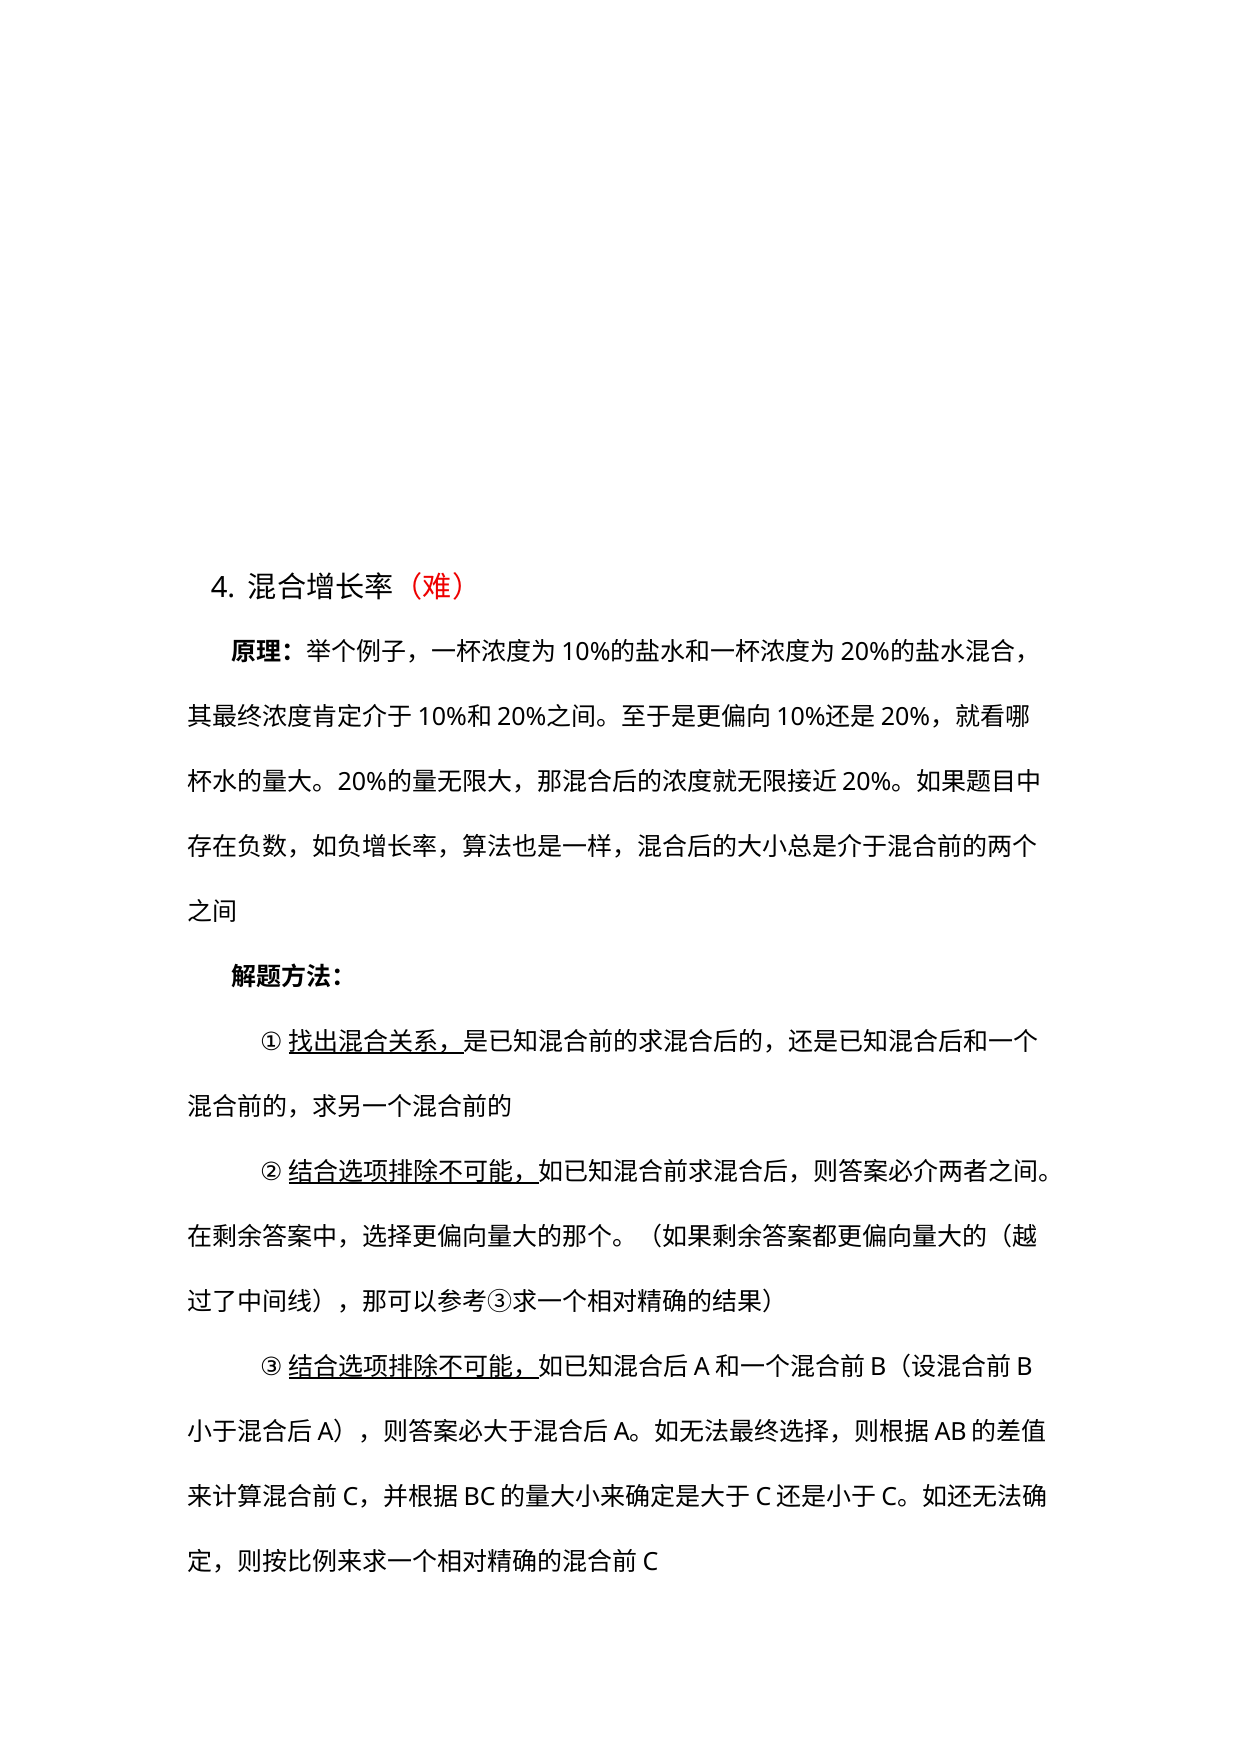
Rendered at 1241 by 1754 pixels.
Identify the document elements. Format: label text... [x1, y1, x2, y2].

list 找出混合关系，是已知混合前的求混合后的，还是已知混合后和一个混合前的，求另一个混合前的 [187, 1007, 1053, 1137]
list 结合选项排除不可能，如已知混合前求混合后，则答案必介两者之间。在剩余答案中，选择更偏向量大的那个。（如果剩余答案都更偏向量大的（越过了中间线），那可以参考③求一个相对精确的结果） [187, 1137, 1053, 1332]
list 解题方法： [187, 942, 1053, 1007]
list 结合选项排除不可能，如已知混合后A和一个混合前B（设混合前B小于混合后A），则答案必大于混合后A。如无法最终选择，则根据AB的差值来计算混合前C，并根据BC的量大小来确定是大于C还是小于C。如还无法确定，则按比例来求一个相对精确的混合前C [187, 1332, 1053, 1592]
list 混合增长率（难） [211, 552, 1053, 617]
list 原理：举个例子，一杯浓度为10%的盐水和一杯浓度为20%的盐水混合，其最终浓度肯定介于10%和20%之间。至于是更偏向10%还是20%，就看哪杯水的量大。20%的量无限大，那混合后的浓度就无限接近20%。如果题目中存在负数，如负增长率，算法也是一样，混合后的大小总是介于混合前的两个之间 [187, 617, 1053, 942]
